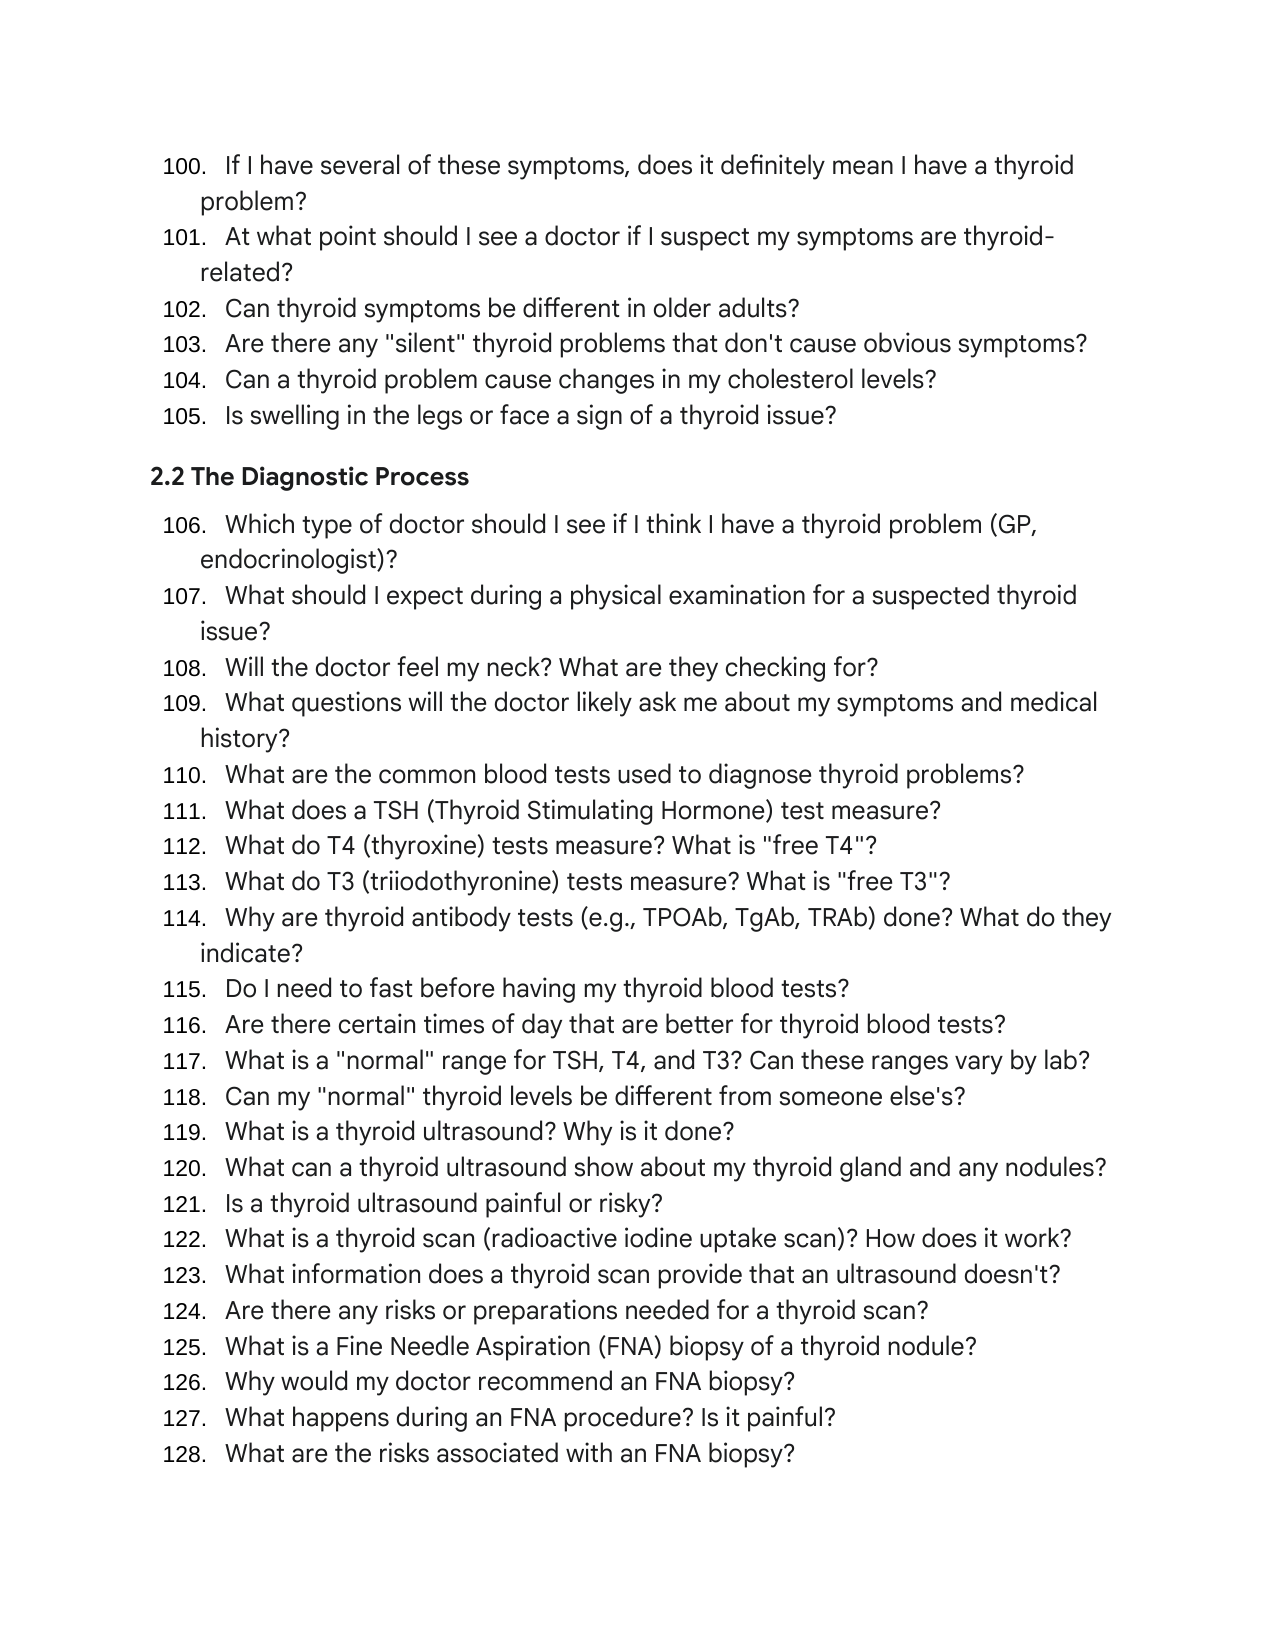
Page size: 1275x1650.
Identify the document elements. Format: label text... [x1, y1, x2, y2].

list What information does a thyroid scan provide that an ultrasound doesn't? [162, 1259, 1125, 1291]
list Will the doctor feel my neck? What are they checking for? [162, 652, 1125, 683]
list What should I expect during a physical examination for a suspected thyroid issue? [162, 581, 1125, 648]
list What happens during an FNA procedure? Is it painful? [162, 1402, 1125, 1434]
list What questions will the doctor likely ask me about my symptoms and medical history? [162, 688, 1125, 755]
list What is a "normal" range for TSH, T4​, and T3​? Can these ranges vary by lab? [162, 1045, 1125, 1076]
list Can my "normal" thyroid levels be different from someone else's? [162, 1081, 1125, 1112]
list What are the risks associated with an FNA biopsy? [162, 1438, 1125, 1469]
list Why are thyroid antibody tests (e.g., TPOAb, TgAb, TRAb) done? What do they indicate? [162, 902, 1125, 969]
list If I have several of these symptoms, does it definitely mean I have a thyroid problem? [162, 150, 1125, 217]
list Is a thyroid ultrasound painful or risky? [162, 1188, 1125, 1219]
list At what point should I see a doctor if I suspect my symptoms are thyroid-related? [162, 221, 1125, 288]
list What does a TSH (Thyroid Stimulating Hormone) test measure? [162, 795, 1125, 826]
subtitle 2.2 The Diagnostic Process [150, 461, 1125, 492]
list What do T3​ (triiodothyronine) tests measure? What is "free T3​"? [162, 866, 1125, 898]
list What is a thyroid ultrasound? Why is it done? [162, 1116, 1125, 1148]
list Is swelling in the legs or face a sign of a thyroid issue? [162, 400, 1125, 431]
list What can a thyroid ultrasound show about my thyroid gland and any nodules? [162, 1152, 1125, 1183]
list What are the common blood tests used to diagnose thyroid problems? [162, 759, 1125, 791]
list What do T4​ (thyroxine) tests measure? What is "free T4​"? [162, 831, 1125, 862]
list Are there any risks or preparations needed for a thyroid scan? [162, 1295, 1125, 1326]
list Why would my doctor recommend an FNA biopsy? [162, 1367, 1125, 1398]
list Do I need to fast before having my thyroid blood tests? [162, 973, 1125, 1005]
list Can a thyroid problem cause changes in my cholesterol levels? [162, 364, 1125, 396]
list Which type of doctor should I see if I think I have a thyroid problem (GP, endocrinologist)? [162, 509, 1125, 576]
list Are there certain times of day that are better for thyroid blood tests? [162, 1009, 1125, 1041]
list What is a thyroid scan (radioactive iodine uptake scan)? How does it work? [162, 1224, 1125, 1255]
list What is a Fine Needle Aspiration (FNA) biopsy of a thyroid nodule? [162, 1331, 1125, 1362]
list Can thyroid symptoms be different in older adults? [162, 293, 1125, 324]
list Are there any "silent" thyroid problems that don't cause obvious symptoms? [162, 329, 1125, 360]
